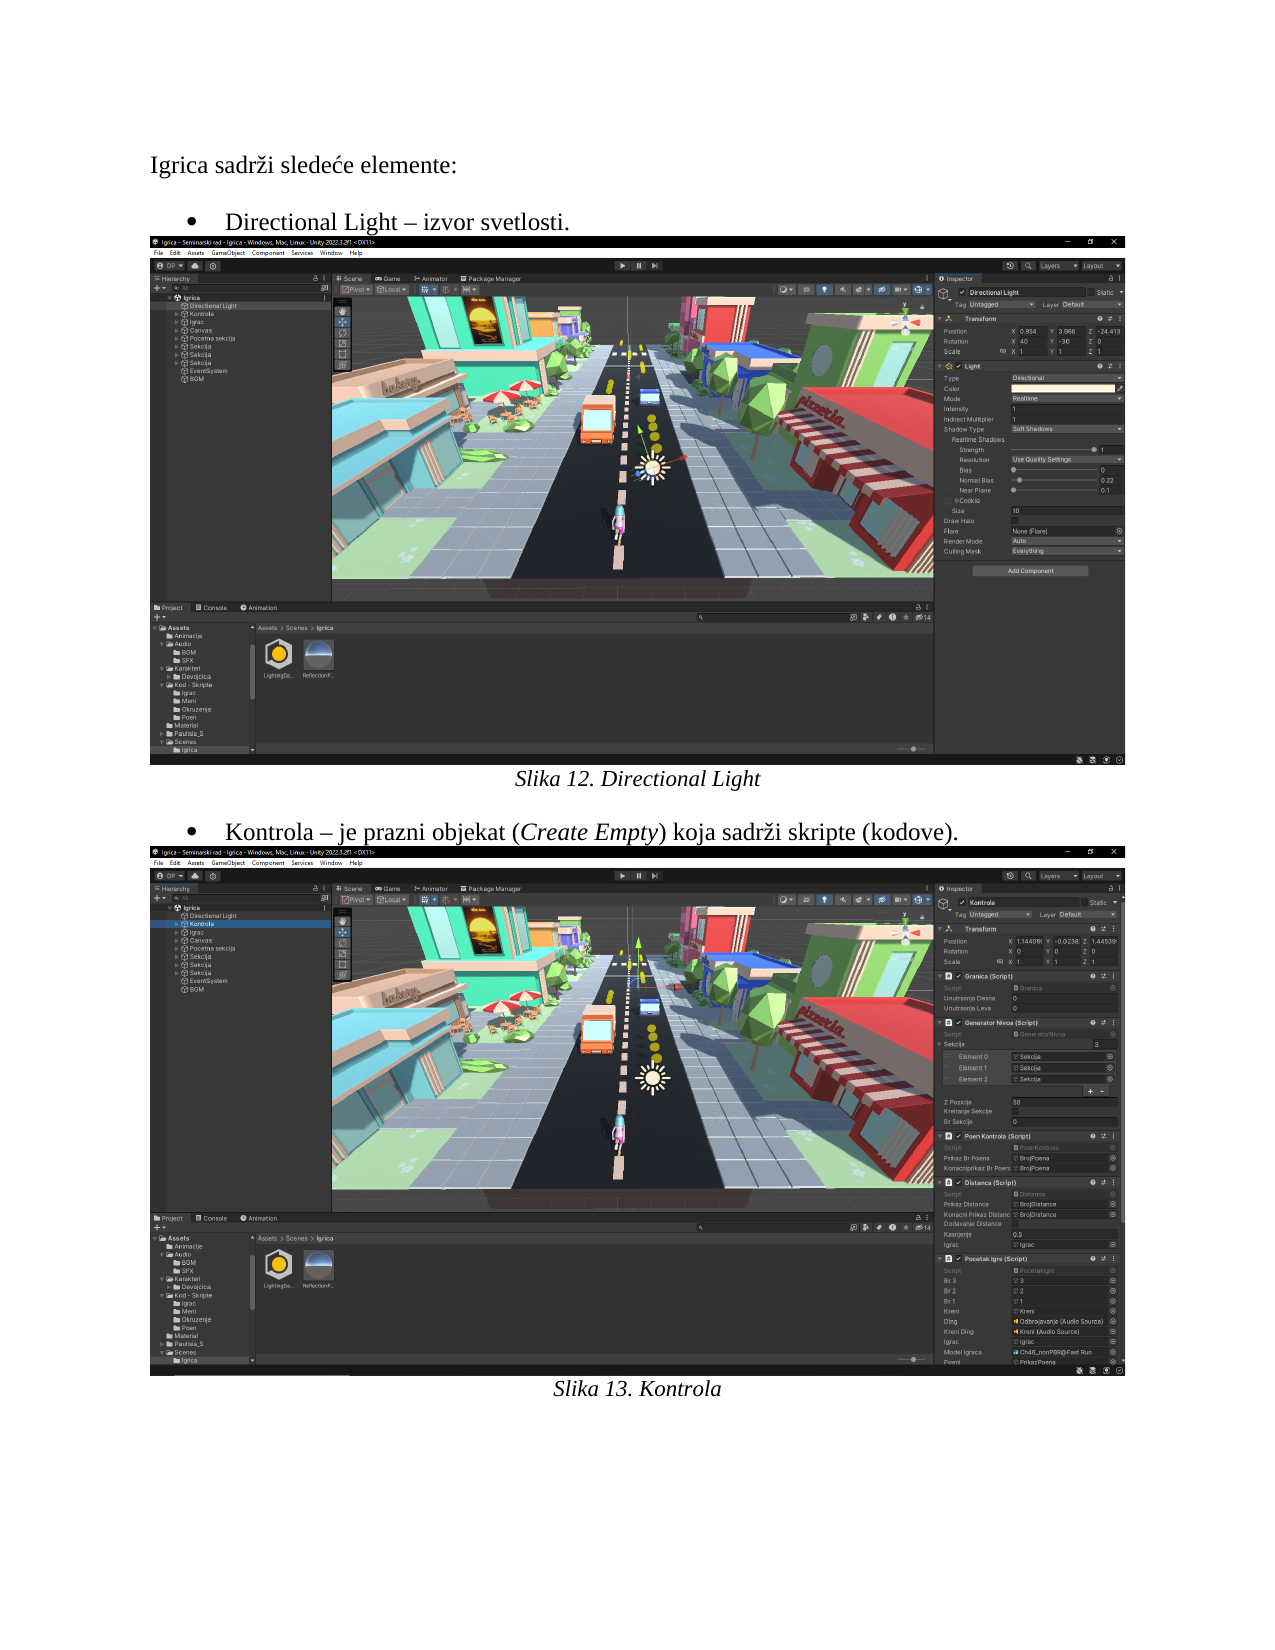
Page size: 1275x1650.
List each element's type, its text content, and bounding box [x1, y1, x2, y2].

text Slika 13. Kontrola [150, 1376, 1125, 1401]
picture [150, 846, 1125, 1376]
list Directional Light – izvor svetlosti. [187, 207, 1125, 236]
text Slika 12. Directional Light [150, 765, 1125, 791]
text Igrica sadrži sledeće elemente: [150, 150, 1125, 179]
list Kontrola – je prazni objekat (Create Empty) koja sadrži skripte (kodove). [187, 817, 1125, 846]
picture [150, 236, 1125, 765]
